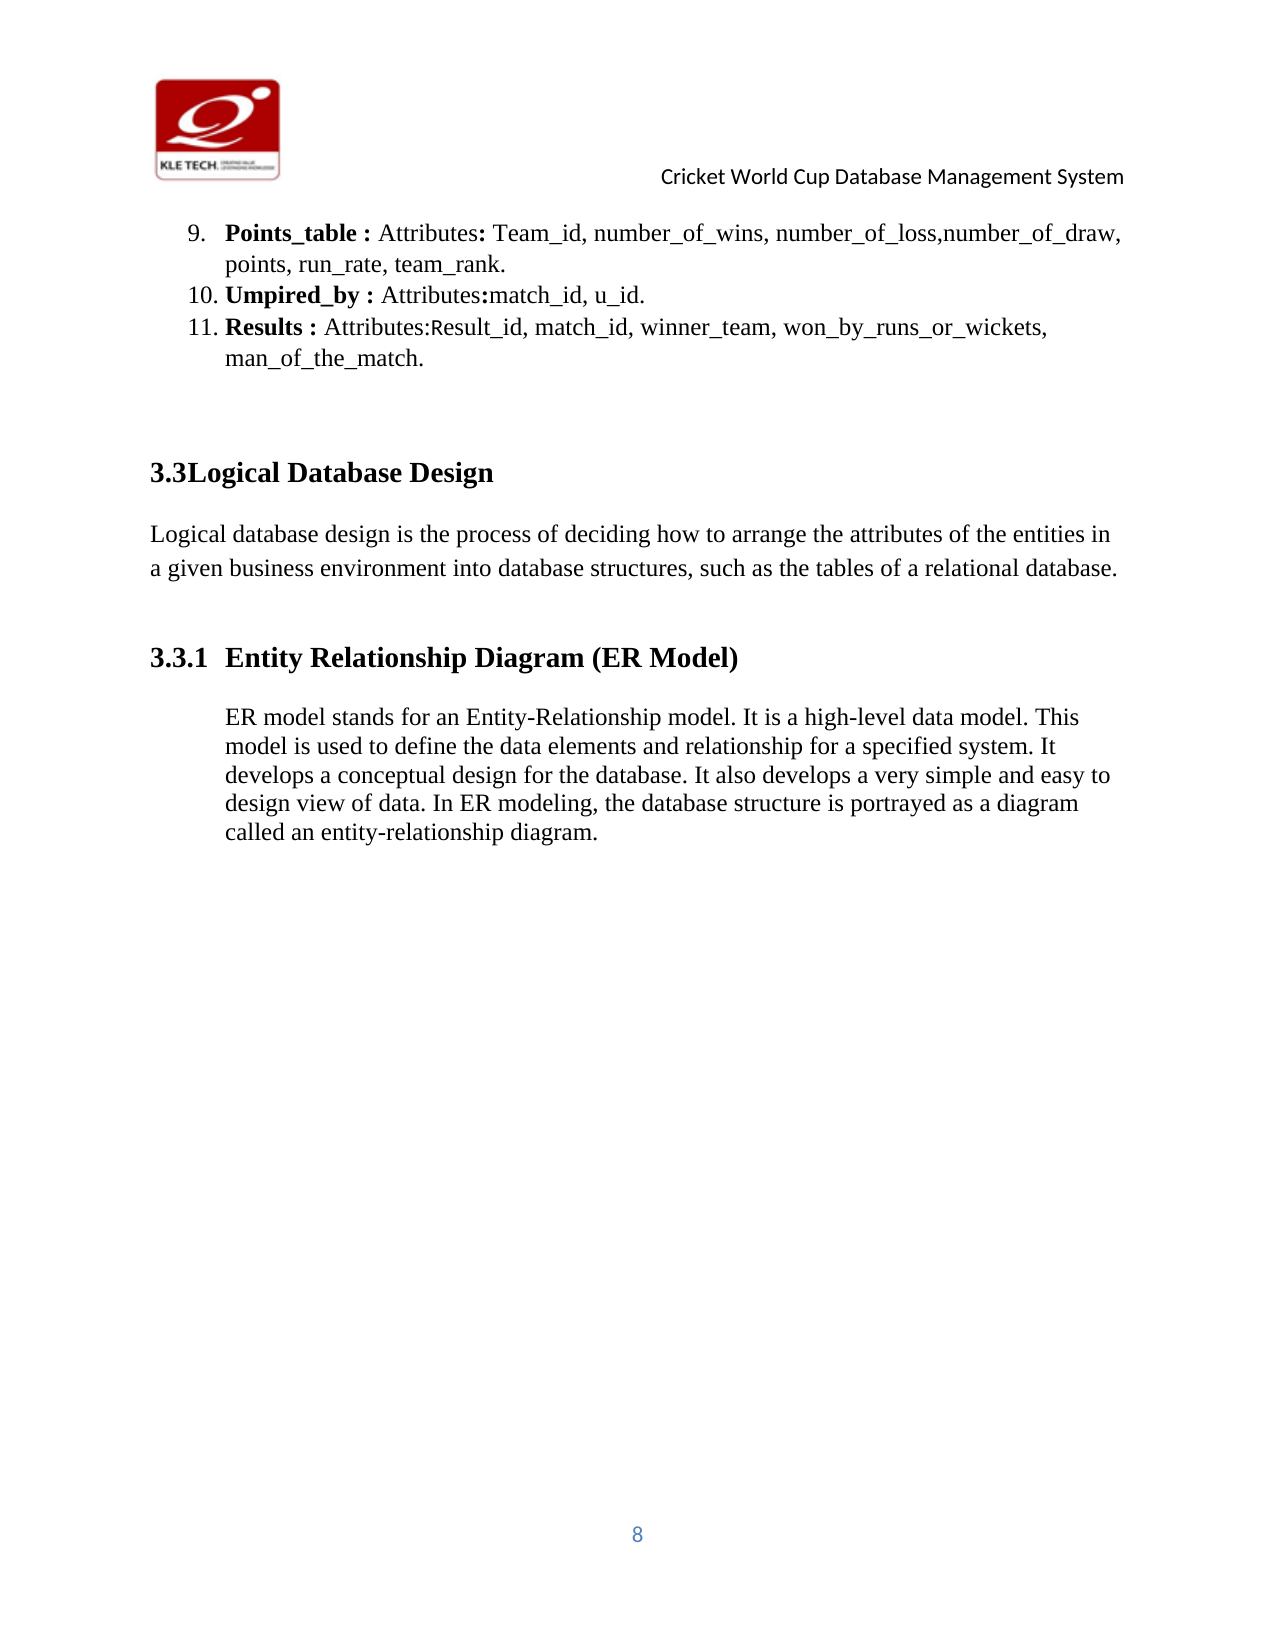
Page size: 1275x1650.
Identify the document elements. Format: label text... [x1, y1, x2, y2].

text Logical database design is the process of deciding how to arrange the attributes of the entities in a given business environment into database structures, such as the tables of a relational database. [150, 489, 1125, 581]
picture [150, 73, 285, 185]
list Umpired_by : Attributes:match_id, u_id. [187, 281, 1125, 309]
list Points_table : Attributes: Team_id, number_of_wins, number_of_loss,number_of_draw, points, run_rate, team_rank. [187, 218, 1125, 278]
list Entity Relationship Diagram (ER Model) [150, 640, 1125, 673]
list ER model stands for an Entity-Relationship model. It is a high-level data model. This model is used to define the data elements and relationship for a specified system. It develops a conceptual design for the database. It also develops a very simple and easy to design view of data. In ER modeling, the database structure is portrayed as a diagram called an entity-relationship diagram. [225, 702, 1125, 846]
list Logical Database Design [150, 455, 1125, 489]
list Results : Attributes:Result_id, match_id, winner_team, won_by_runs_or_wickets, man_of_the_match. [187, 312, 1125, 372]
